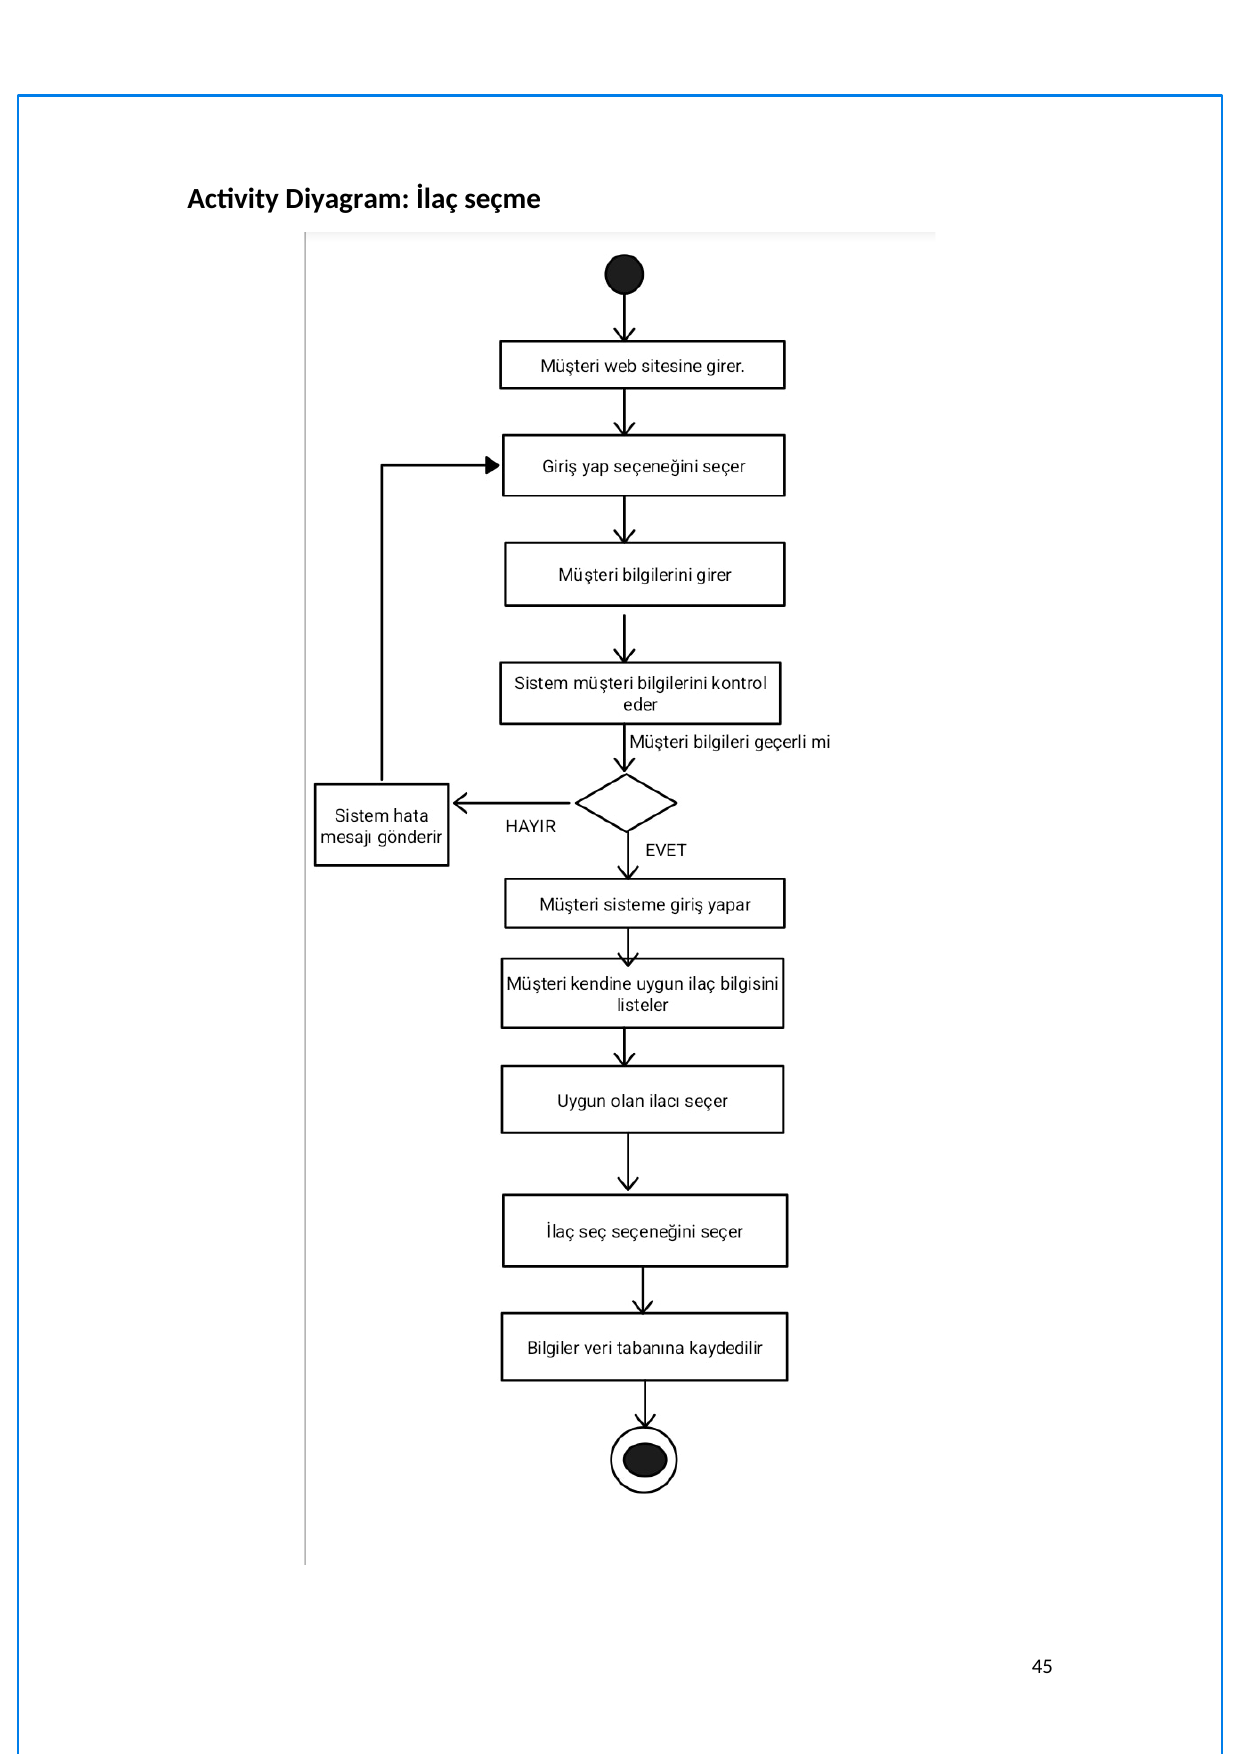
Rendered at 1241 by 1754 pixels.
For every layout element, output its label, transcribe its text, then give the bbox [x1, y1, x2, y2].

subtitle Activity Diyagram: İlaç seçme [187, 180, 1053, 216]
picture [304, 232, 936, 1565]
